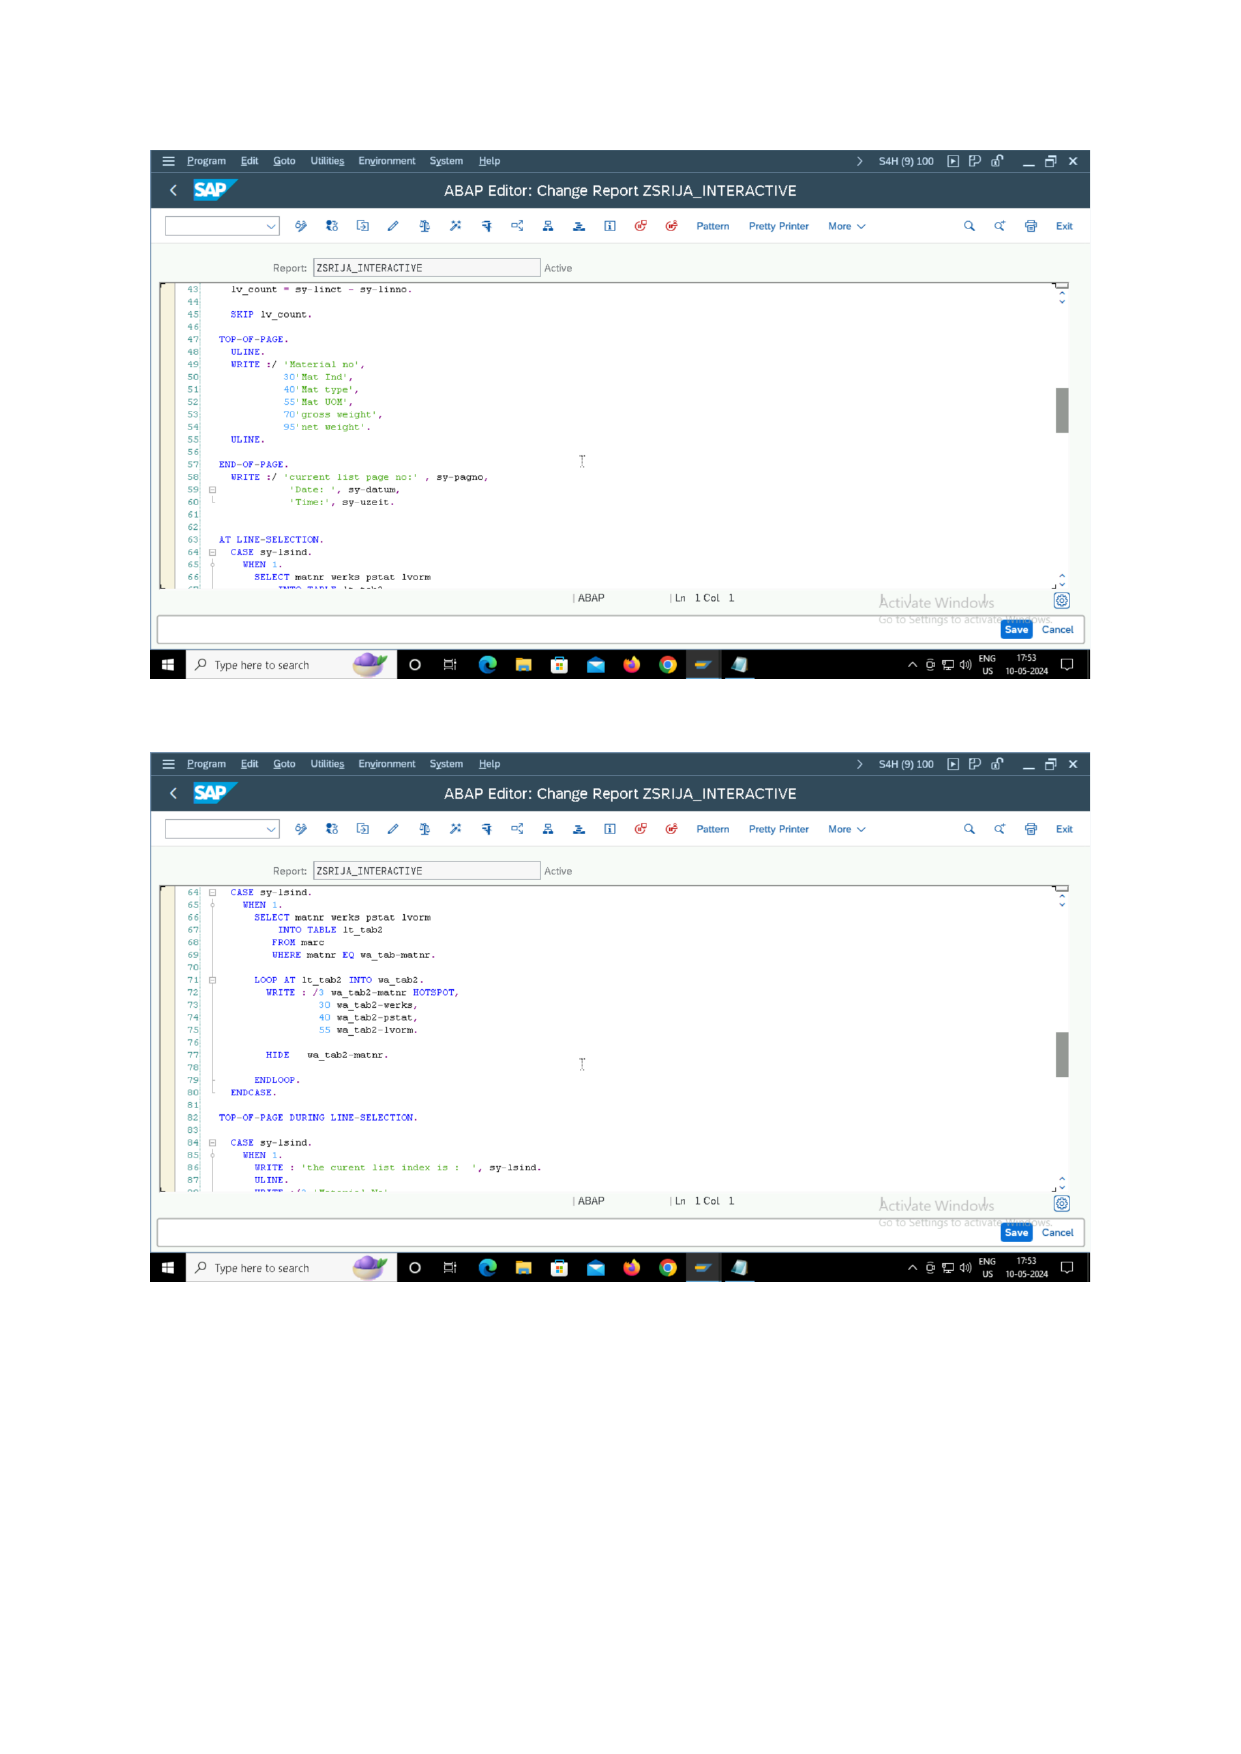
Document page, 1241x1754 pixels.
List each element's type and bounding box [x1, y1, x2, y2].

picture [150, 752, 1091, 1282]
picture [150, 150, 1091, 679]
